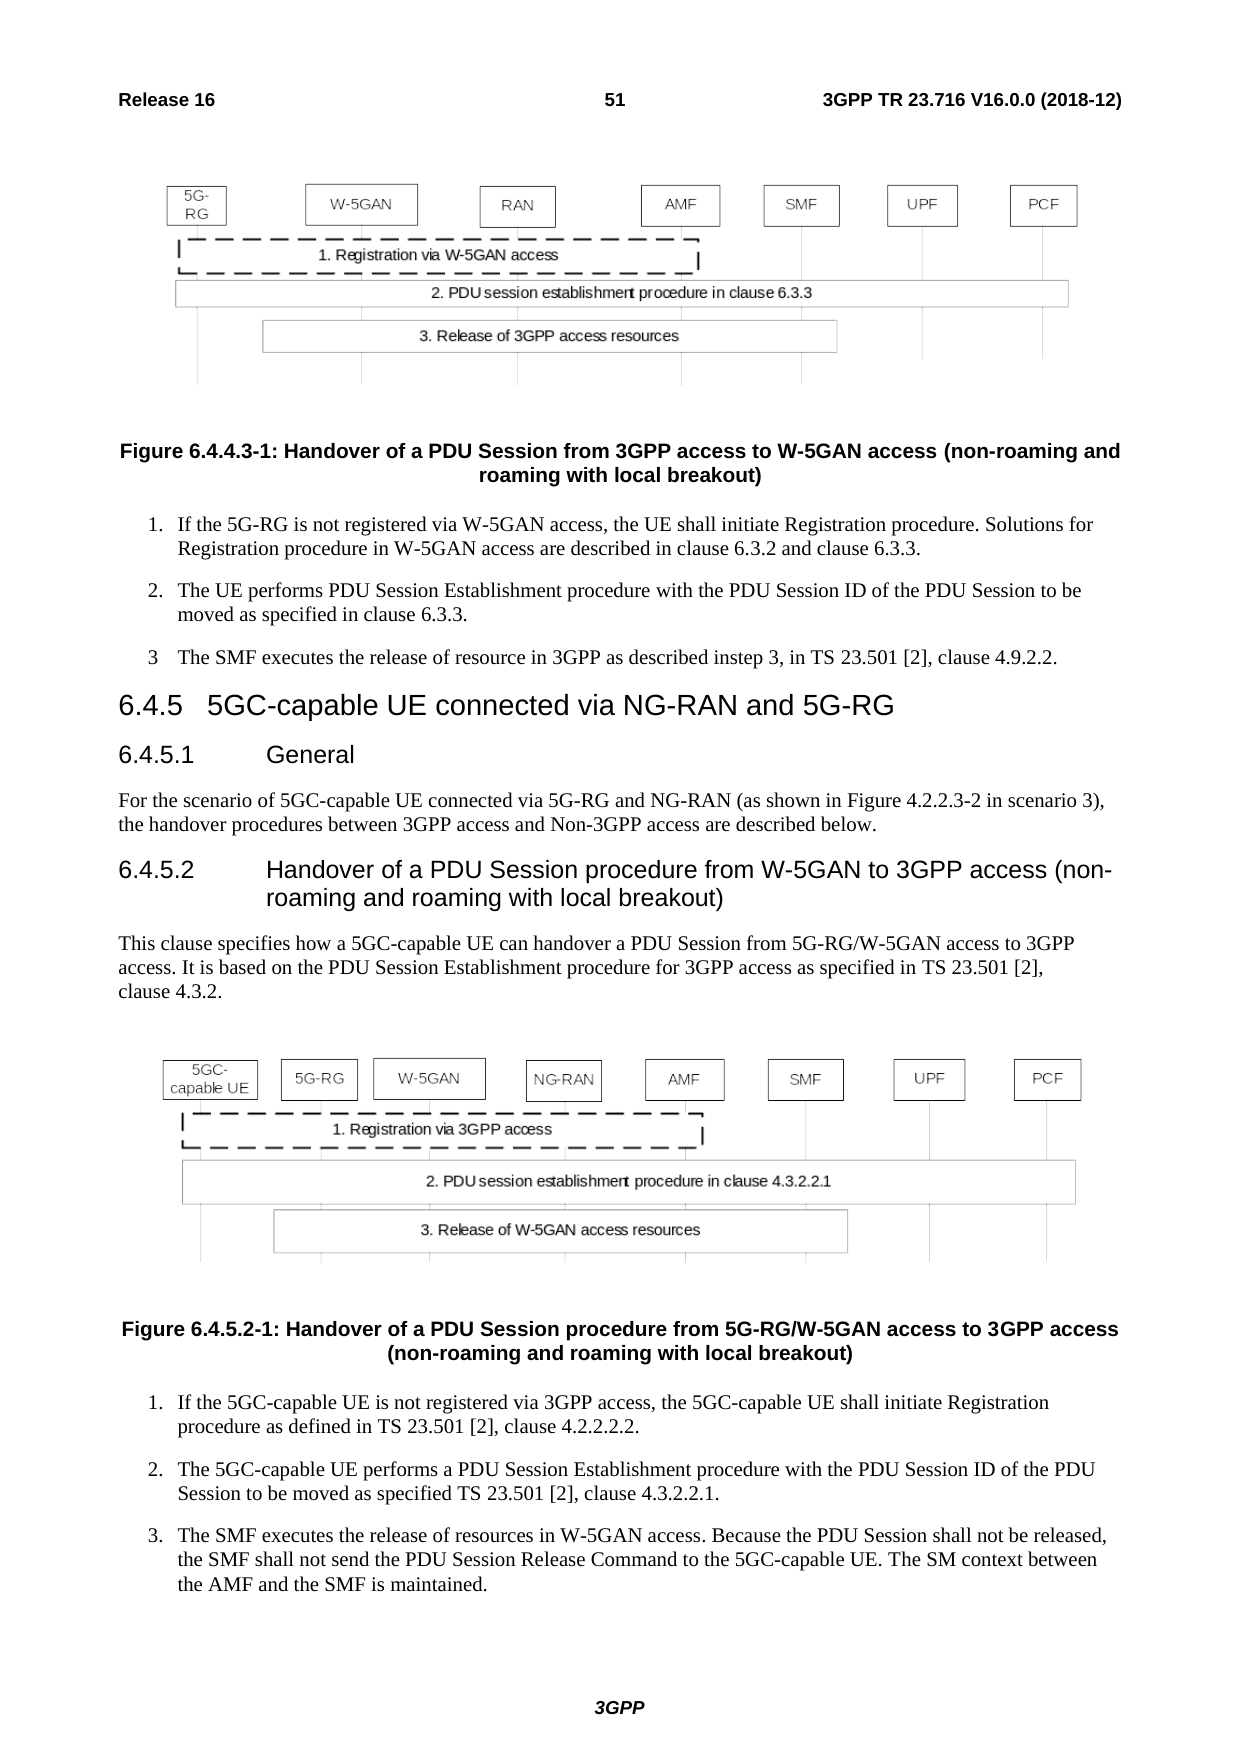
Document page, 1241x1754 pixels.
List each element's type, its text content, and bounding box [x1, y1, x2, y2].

text Figure 6.4.5.2-1: Handover of a PDU Session procedure from 5G-RG/W-5GAN access to 3GPP access (non-roaming and roaming with local breakout) [118, 1317, 1122, 1364]
subtitle 6.4.5.1 General [118, 740, 1122, 769]
text This clause specifies how a 5GC-capable UE can handover a PDU Session from 5G-RG/W-5GAN access to 3GPP access. It is based on the PDU Session Establishment procedure for 3GPP access as specified in TS 23.501 [2], clause 4.3.2. [118, 931, 1122, 1003]
text 3 The SMF executes the release of resource in 3GPP as described instep 3, in TS 23.501 [2], clause 4.9.2.2. [148, 645, 1122, 669]
text For the scenario of 5GC-capable UE connected via 5G-RG and NG-RAN (as shown in Figure 4.2.2.3-2 in scenario 3), the handover procedures between 3GPP access and Non-3GPP access are described below. [118, 788, 1122, 836]
subtitle 6.4.5.2 Handover of a PDU Session procedure from W-5GAN to 3GPP access (non-roaming and roaming with local breakout) [118, 855, 1122, 912]
text 2. The 5GC-capable UE performs a PDU Session Establishment procedure with the PDU Session ID of the PDU Session to be moved as specified TS 23.501 [2], clause 4.3.2.2.1. [148, 1456, 1122, 1504]
text 1. If the 5G-RG is not registered via W-5GAN access, the UE shall initiate Registration procedure. Solutions for Registration procedure in W-5GAN access are described in clause 6.3.2 and clause 6.3.3. [148, 511, 1122, 559]
subtitle 6.4.5 5GC-capable UE connected via NG-RAN and 5G-RG [118, 688, 1122, 722]
text 2. The UE performs PDU Session Establishment procedure with the PDU Session ID of the PDU Session to be moved as specified in clause 6.3.3. [148, 578, 1122, 626]
text 3. The SMF executes the release of resources in W-5GAN access. Because the PDU Session shall not be released, the SMF shall not send the PDU Session Release Command to the 5GC-capable UE. The SM context between the AMF and the SMF is maintained. [148, 1523, 1122, 1596]
text Figure 6.4.4.3-1: Handover of a PDU Session from 3GPP access to W-5GAN access (non-roaming and roaming with local breakout) [118, 438, 1122, 486]
text 1. If the 5GC-capable UE is not registered via 3GPP access, the 5GC-capable UE shall initiate Registration procedure as defined in TS 23.501 [2], clause 4.2.2.2.2. [148, 1389, 1122, 1438]
